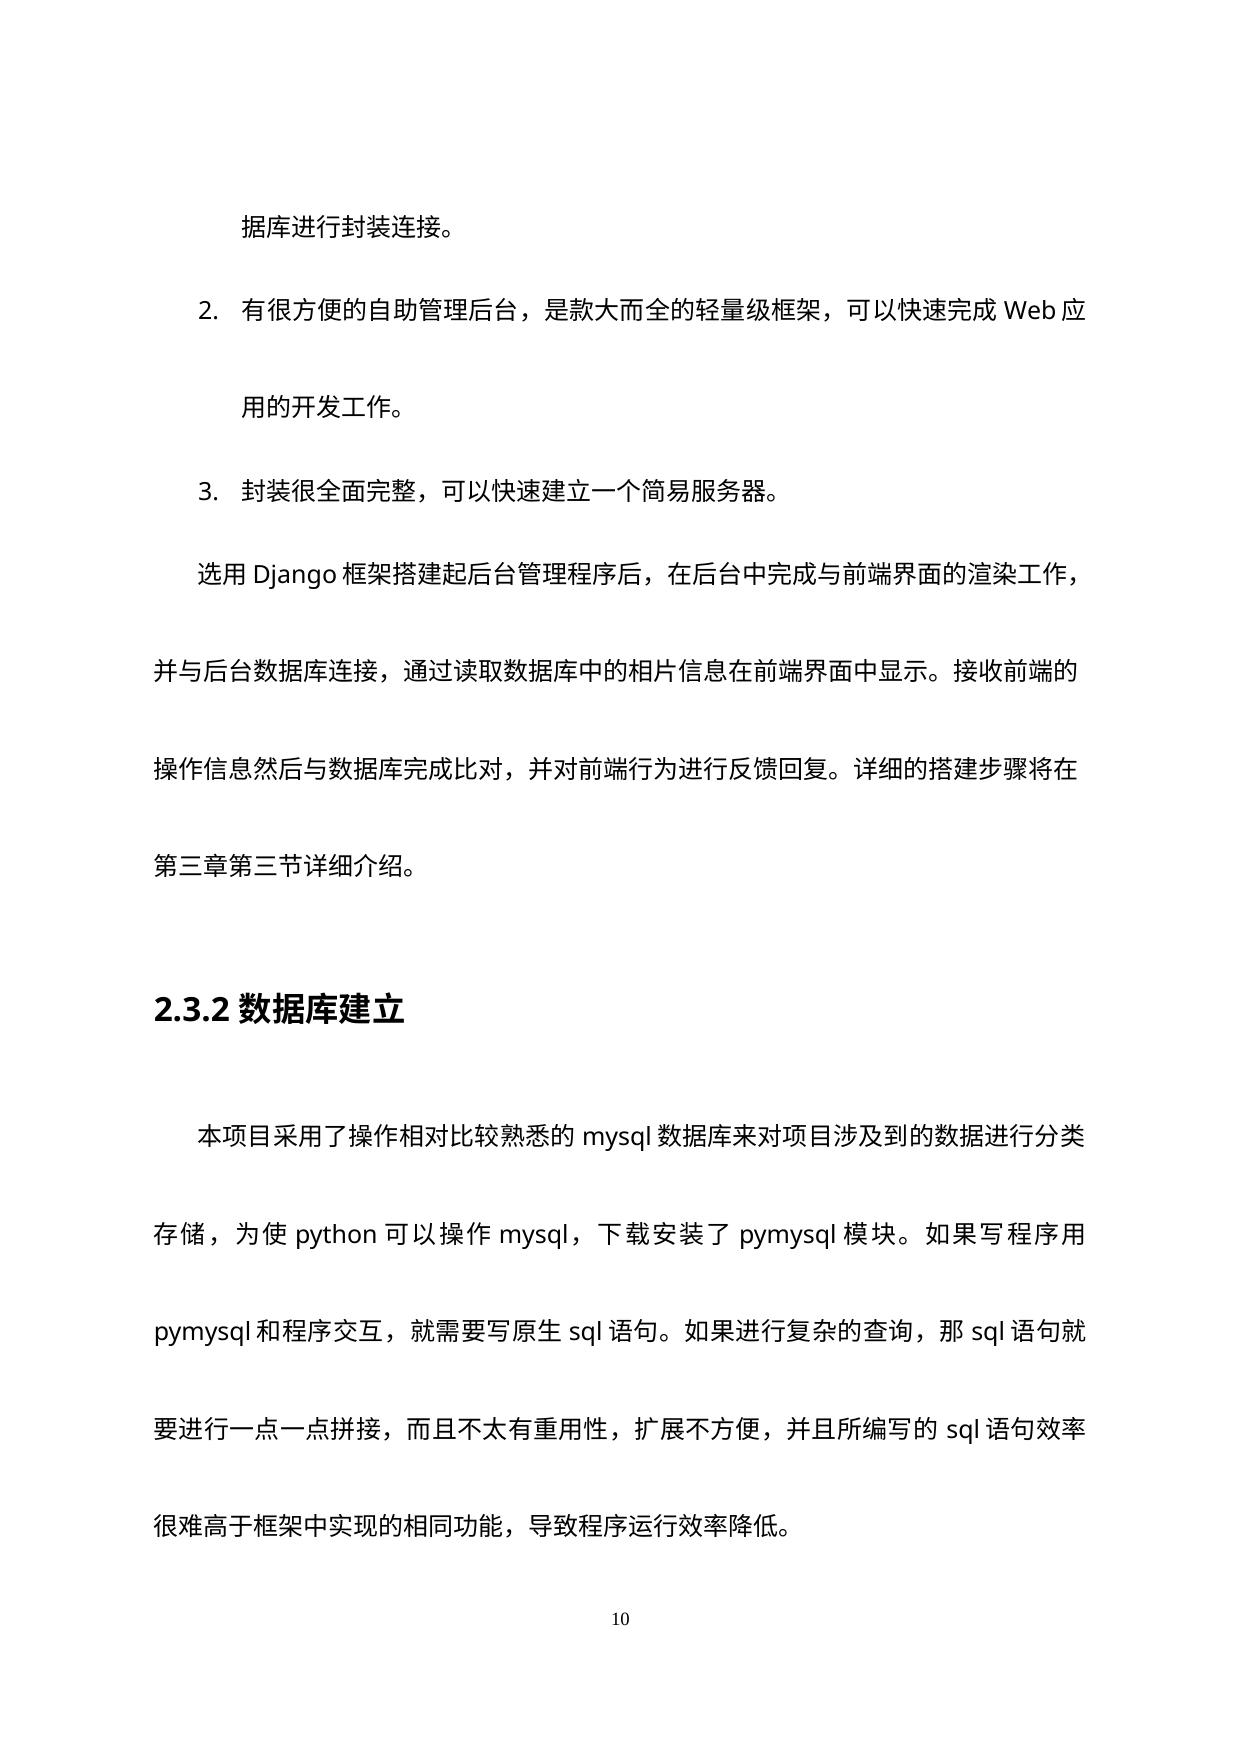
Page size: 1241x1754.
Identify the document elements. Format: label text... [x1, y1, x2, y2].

list 有很方便的自助管理后台，是款大而全的轻量级框架，可以快速完成Web应用的开发工作。 [198, 276, 1087, 438]
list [198, 193, 1087, 258]
subtitle 2.3.2 数据库建立 [153, 975, 1087, 1040]
text 本项目采用了操作相对比较熟悉的mysql数据库来对项目涉及到的数据进行分类存储，为使python可以操作mysql，下载安装了pymysql模块。如果写程序用pymysql和程序交互，就需要写原生sql语句。如果进行复杂的查询，那sql语句就要进行一点一点拼接，而且不太有重用性，扩展不方便，并且所编写的sql语句效率很难高于框架中实现的相同功能，导致程序运行效率降低。 [153, 1102, 1087, 1557]
text 选用Django框架搭建起后台管理程序后，在后台中完成与前端界面的渲染工作，并与后台数据库连接，通过读取数据库中的相片信息在前端界面中显示。接收前端的操作信息然后与数据库完成比对，并对前端行为进行反馈回复。详细的搭建步骤将在第三章第三节详细介绍。 [153, 540, 1087, 897]
list 封装很全面完整，可以快速建立一个简易服务器。 [198, 457, 1087, 522]
